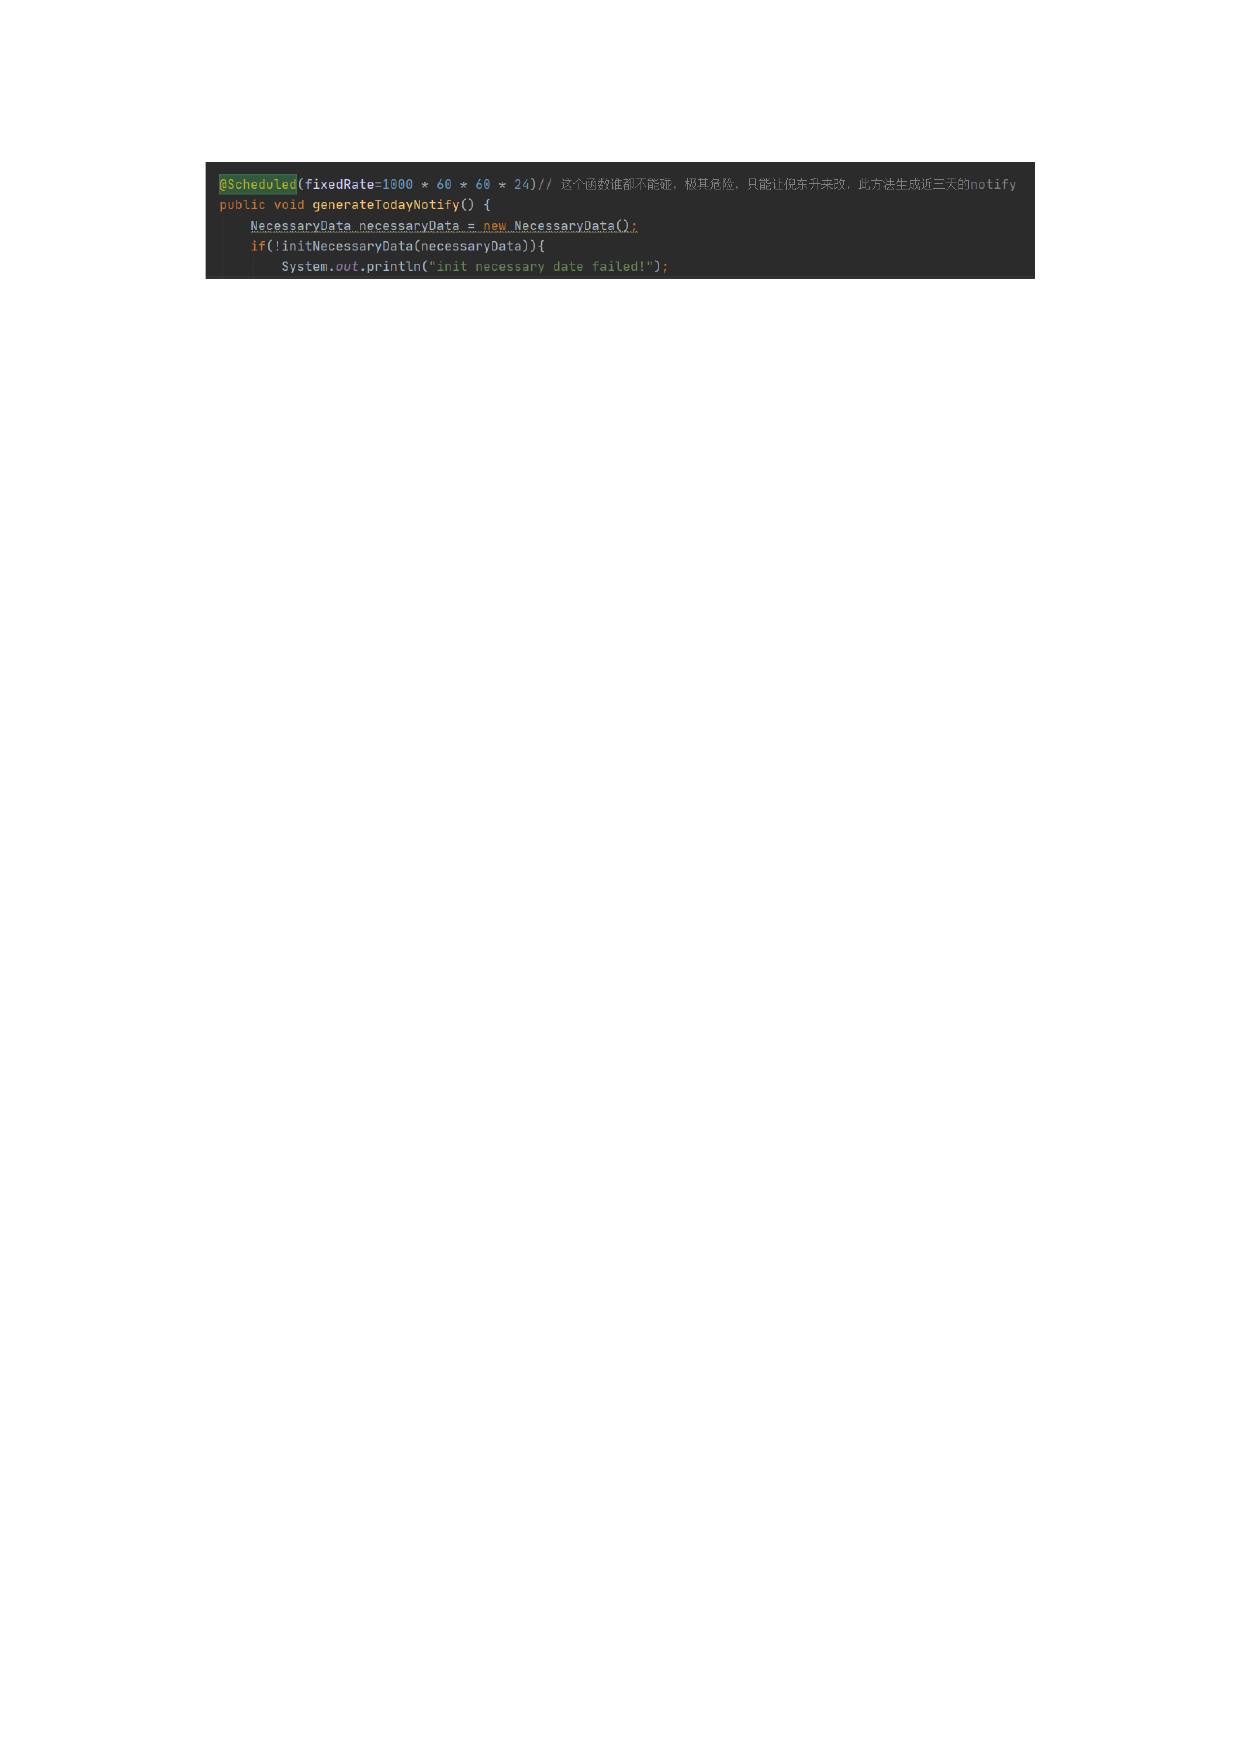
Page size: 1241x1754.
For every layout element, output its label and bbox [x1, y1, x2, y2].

picture [205, 162, 1035, 279]
